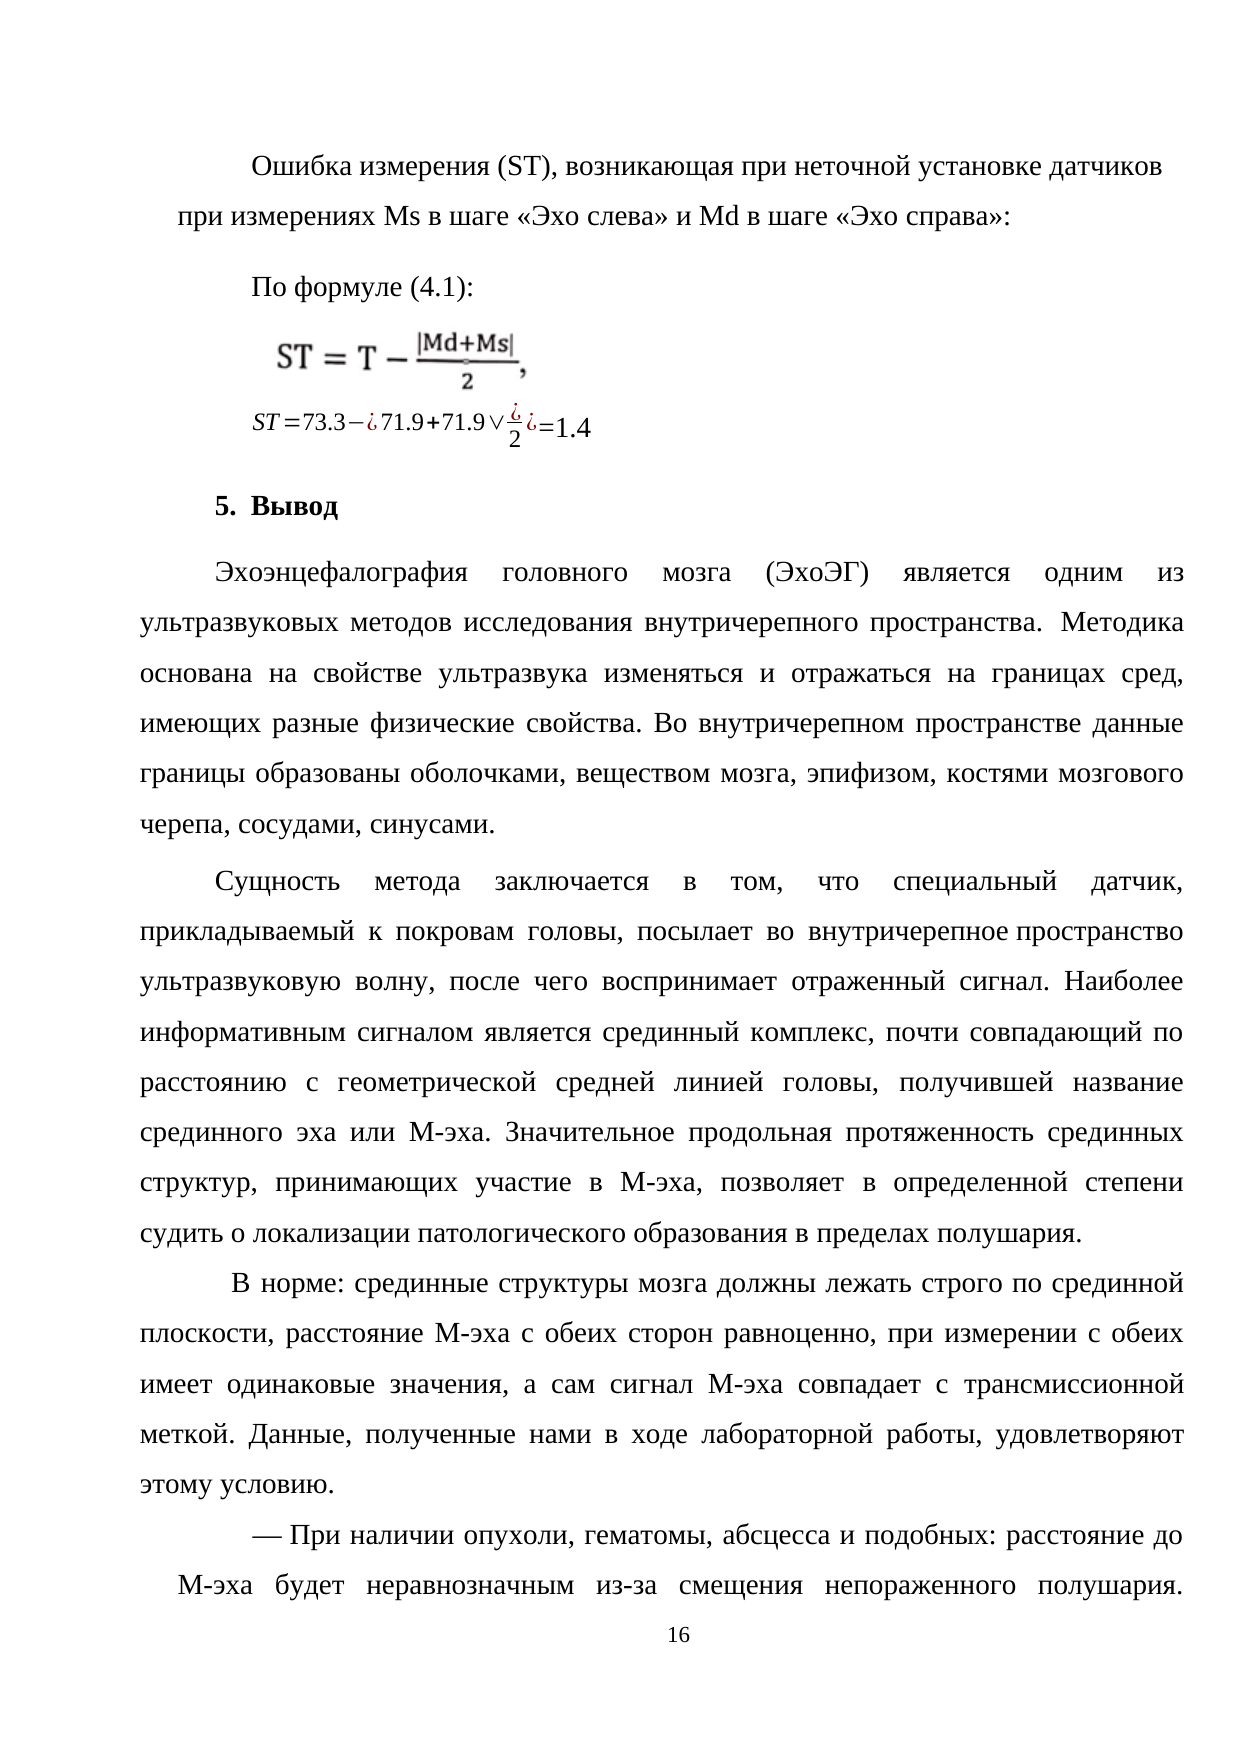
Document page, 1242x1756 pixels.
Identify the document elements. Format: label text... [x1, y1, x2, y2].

text Ошибка измерения (ST), возникающая при неточной установке датчиков при измерениях Ms в шаге «Эхо слева» и Md в шаге «Эхо справа»: [177, 148, 1165, 232]
text В норме: срединные структуры мозга должны лежать строго по срединной плоскости, расстояние М-эха с обеих сторон равноценно, при измерении с обеих имеет одинаковые значения, а сам сигнал М-эха совпадает с трансмиссионной меткой. Данные, полученные нами в ходе лабораторной работы, удовлетворяют этому условию. [139, 1265, 1184, 1500]
subtitle 5. Вывод [139, 488, 1221, 522]
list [177, 1517, 1184, 1601]
text Эхоэнцефалография головного мозга (ЭхоЭГ) является одним из ультразвуковых методов исследования внутричерепного пространства. Методика основана на свойстве ультразвука изменяться и отражаться на границах сред, имеющих разные физические свойства. Во внутричерепном пространстве данные границы образованы оболочками, веществом мозга, эпифизом, костями мозгового черепа, сосудами, синусами. [139, 554, 1184, 839]
text По формуле (4.1): [251, 269, 1221, 303]
text Сущность метода заключается в том, что специальный датчик, прикладываемый к покровам головы, посылает во внутричерепное пространство ультразвуковую волну, после чего воспринимает отраженный сигнал. Наиболее информативным сигналом является срединный комплекс, почти совпадающий по расстоянию с геометрической средней линией головы, получившей название срединного эха или М-эха. Значительное продольная протяженность срединных структур, принимающих участие в М-эха, позволяет в определенной степени судить о локализации патологического образования в пределах полушария. [139, 863, 1184, 1248]
picture [265, 312, 538, 392]
text =1.4 [251, 402, 1221, 453]
